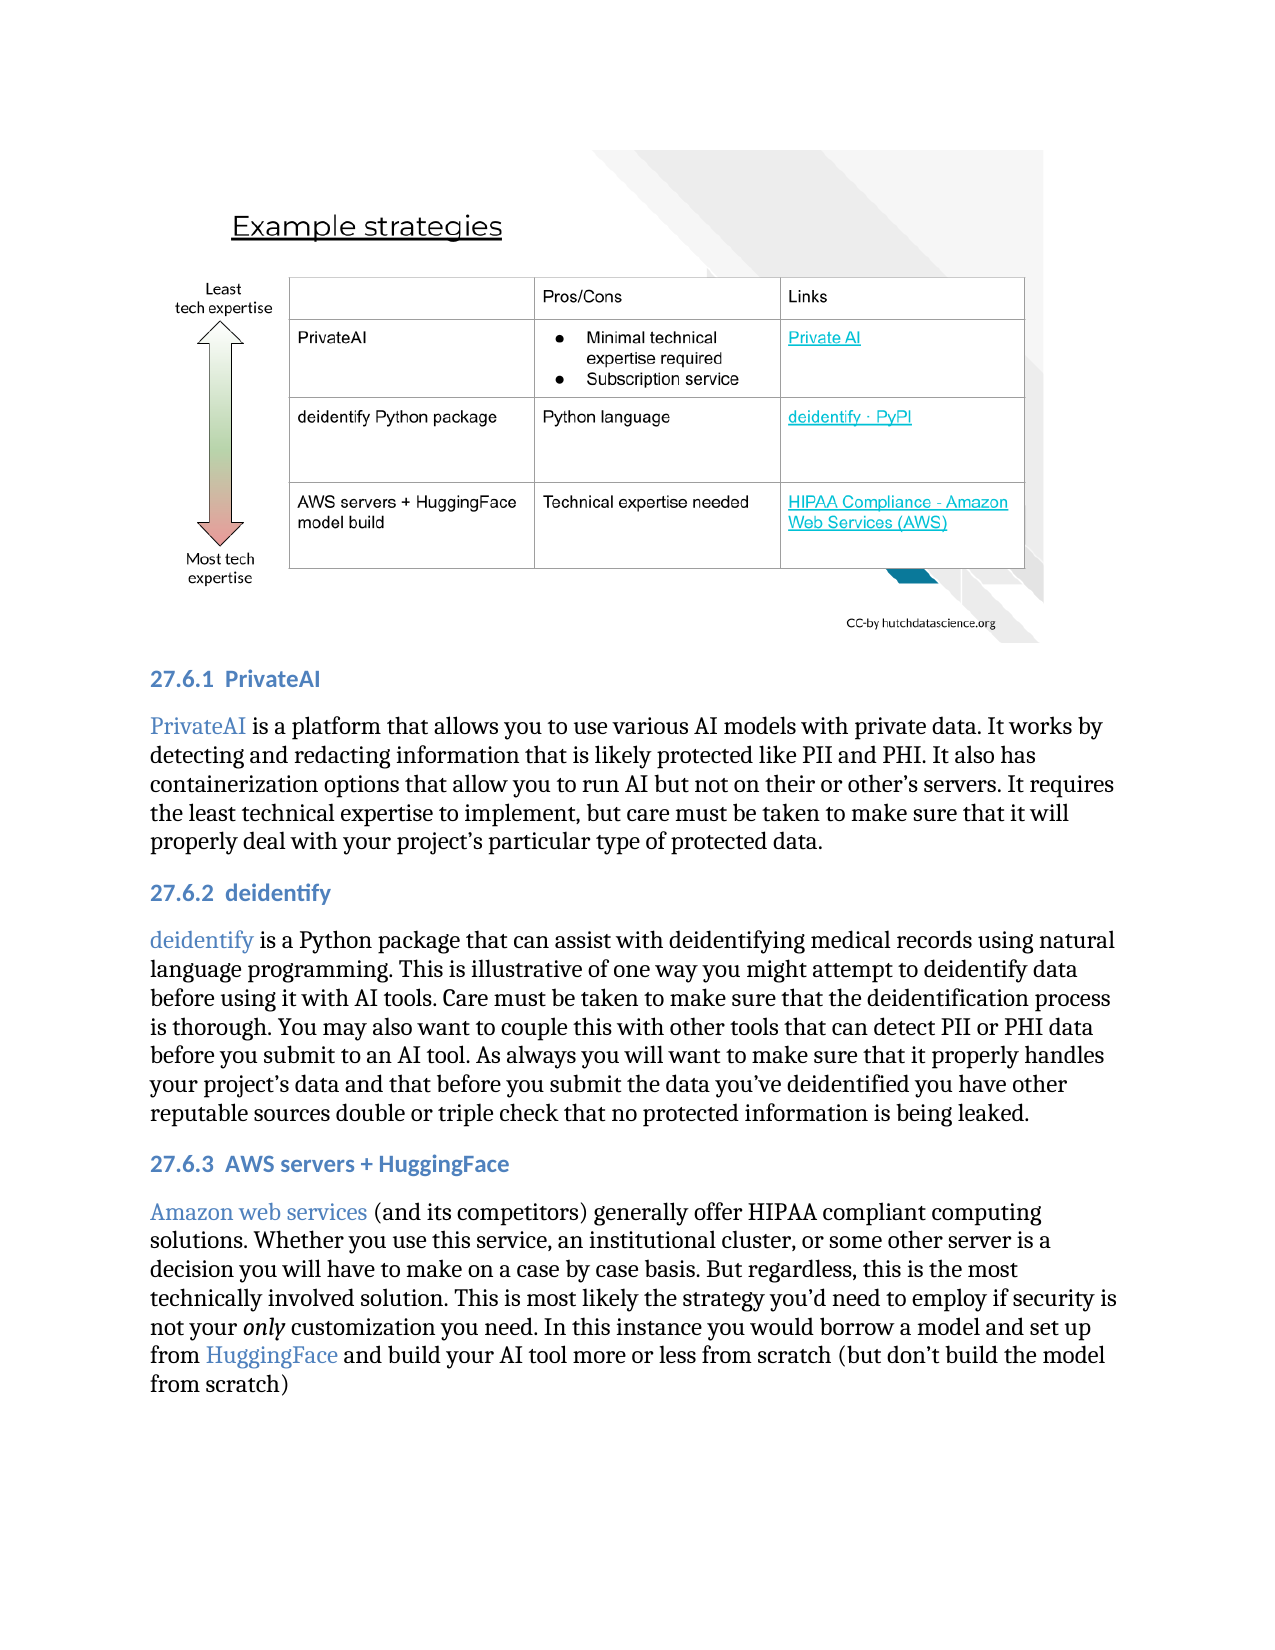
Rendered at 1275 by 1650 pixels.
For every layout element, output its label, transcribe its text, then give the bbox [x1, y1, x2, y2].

text PrivateAI is a platform that allows you to use various AI models with private data. It works by detecting and redacting information that is likely protected like PII and PHI. It also has containerization options that allow you to run AI but not on their or other’s servers. It requires the least technical expertise to implement, but care must be taken to make sure that it will properly deal with your project’s particular type of protected data. [150, 712, 1125, 856]
picture [168, 150, 1044, 643]
text deidentify is a Python package that can assist with deidentifying medical records using natural language programming. This is illustrative of one way you might attempt to deidentify data before using it with AI tools. Care must be taken to make sure that the deidentification process is thorough. You may also want to couple this with other tools that can detect PII or PHI data before you submit to an AI tool. As always you will want to make sure that it properly handles your project’s data and that before you submit the data you’ve deidentified you have other reputable sources double or triple check that no protected information is being leaked. [150, 926, 1125, 1127]
text Amazon web services (and its competitors) generally offer HIPAA compliant computing solutions. Whether you use this service, an institutional cluster, or some other server is a decision you will have to make on a case by case basis. But regardless, this is the most technically involved solution. This is most likely the strategy you’d need to employ if security is not your only customization you need. In this instance you would borrow a model and set up from HuggingFace and build your AI tool more or less from scratch (but don’t build the model from scratch) [150, 1197, 1125, 1399]
subtitle 27.6.1 PrivateAI [150, 663, 1125, 693]
subtitle 27.6.2 deidentify [150, 877, 1125, 907]
subtitle 27.6.3 AWS servers + HuggingFace [150, 1148, 1125, 1179]
